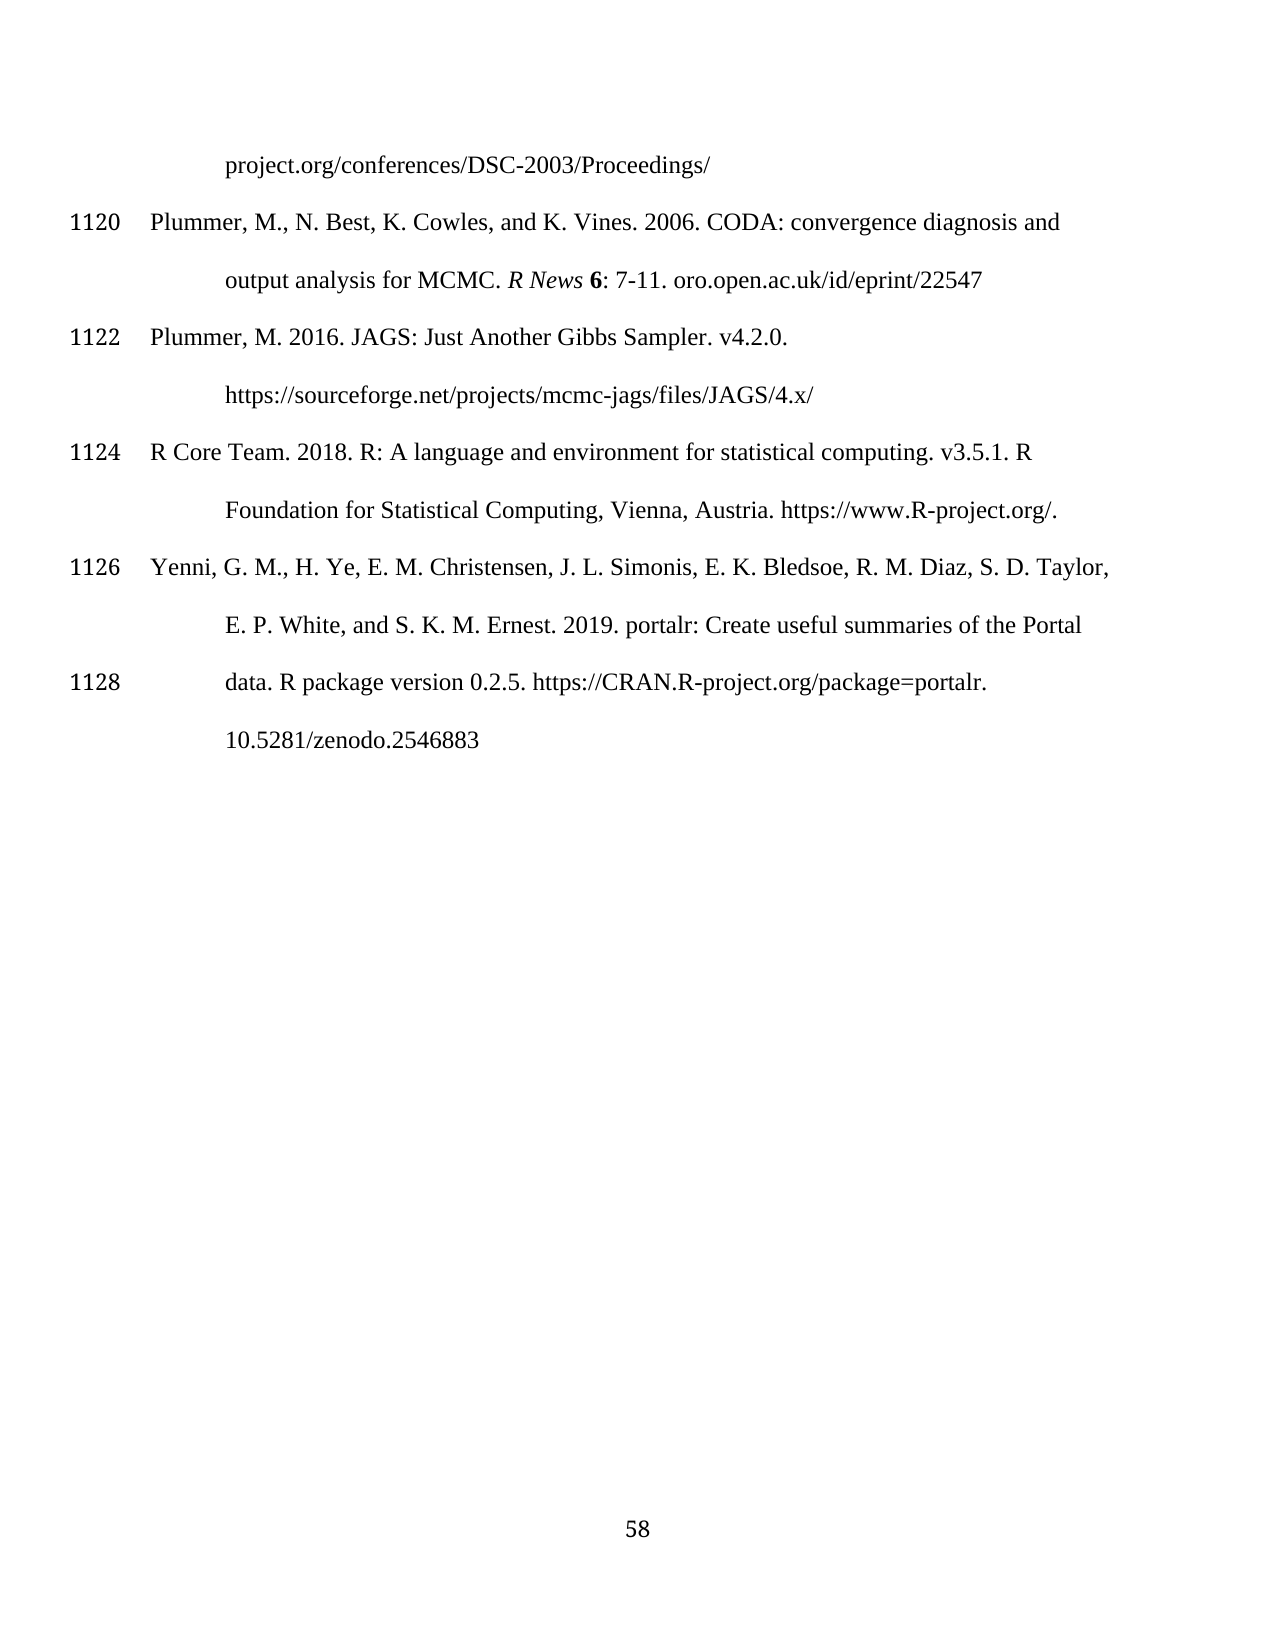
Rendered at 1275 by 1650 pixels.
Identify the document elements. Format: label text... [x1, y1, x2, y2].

text Plummer, M., N. Best, K. Cowles, and K. Vines. 2006. CODA: convergence diagnosis and output analysis for MCMC. R News 6: 7-11. oro.open.ac.uk/id/eprint/22547 [150, 207, 1125, 294]
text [150, 150, 1125, 179]
text R Core Team. 2018. R: A language and environment for statistical computing. v3.5.1. R Foundation for Statistical Computing, Vienna, Austria. https://www.R-project.org/. [150, 437, 1125, 524]
text Yenni, G. M., H. Ye, E. M. Christensen, J. L. Simonis, E. K. Bledsoe, R. M. Diaz, S. D. Taylor, E. P. White, and S. K. M. Ernest. 2019. portalr: Create useful summaries of the Portal data. R package version 0.2.5. https://CRAN.R-project.org/package=portalr. 10.5281/zenodo.2546883 [150, 552, 1125, 754]
text Plummer, M. 2016. JAGS: Just Another Gibbs Sampler. v4.2.0. https://sourceforge.net/projects/mcmc-jags/files/JAGS/4.x/ [150, 322, 1125, 409]
